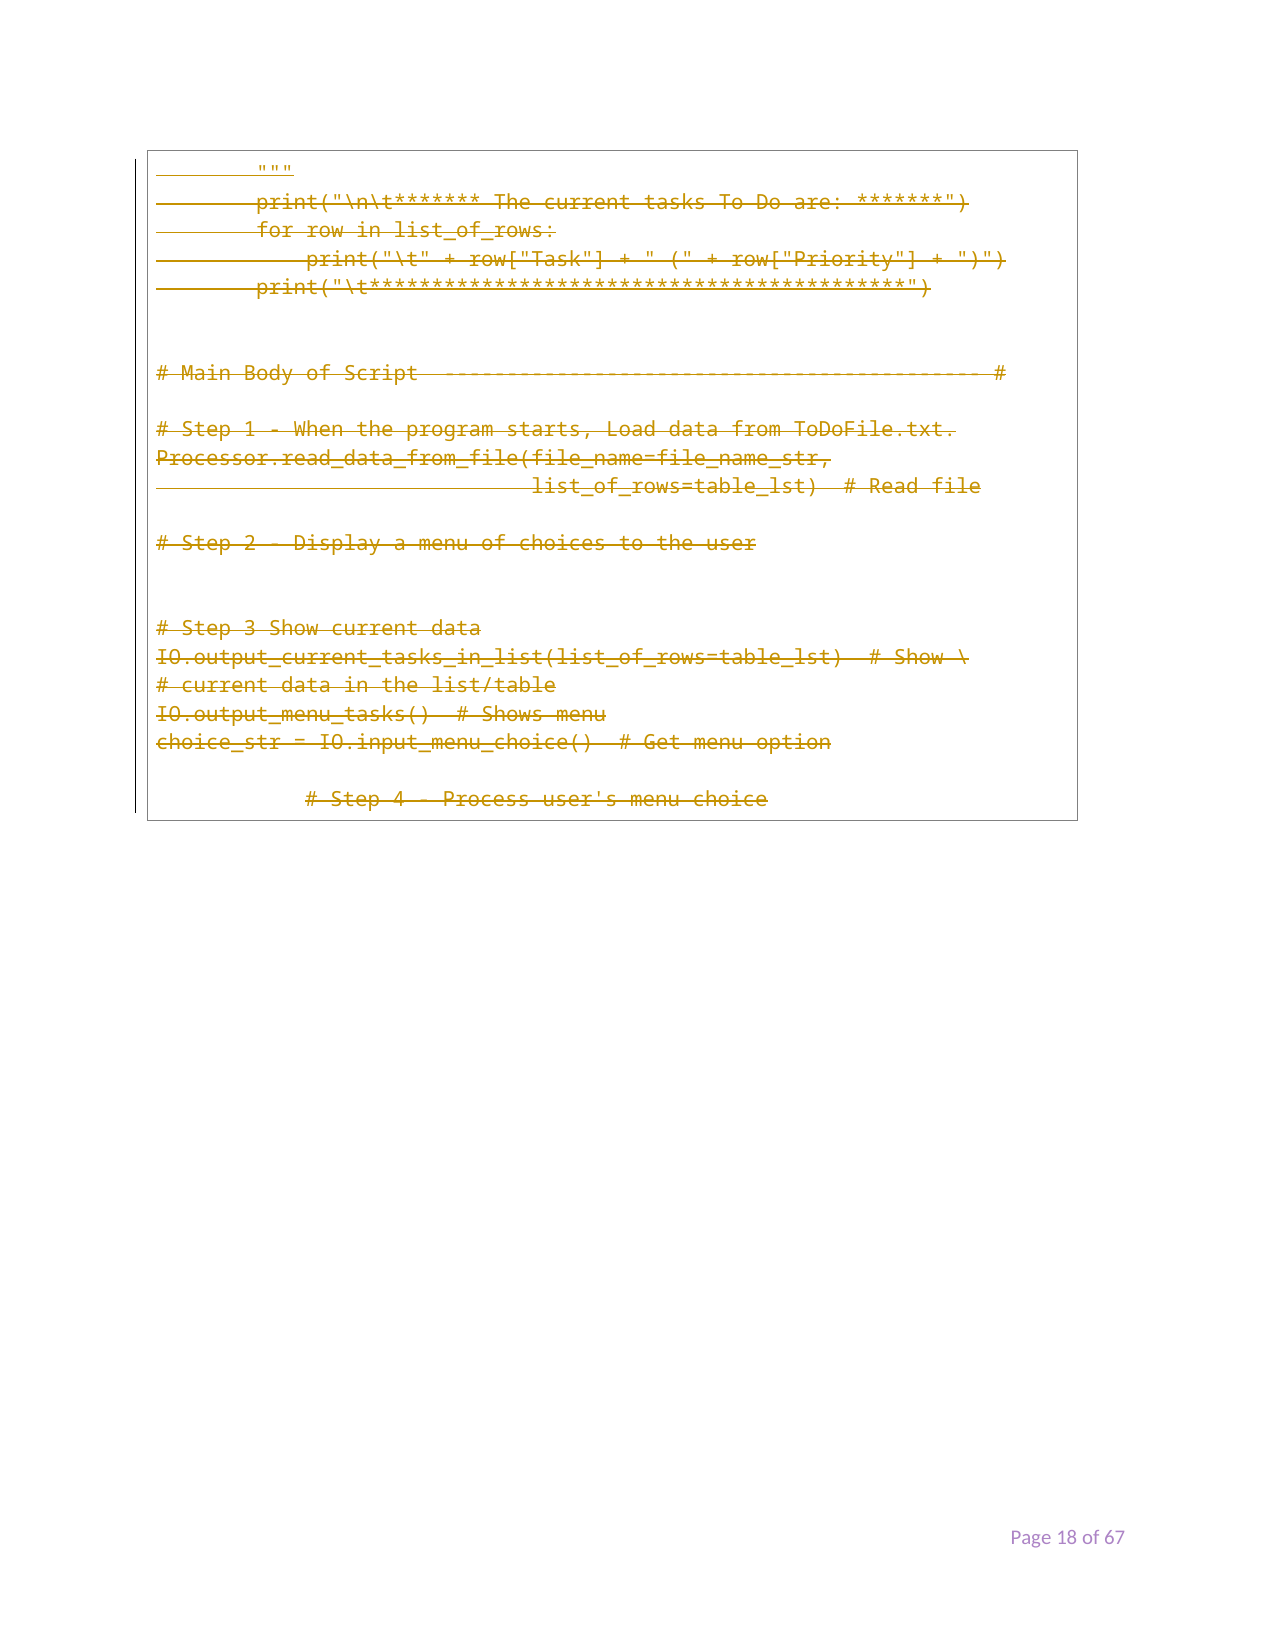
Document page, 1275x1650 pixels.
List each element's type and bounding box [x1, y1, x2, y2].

table_header [148, 151, 1077, 820]
